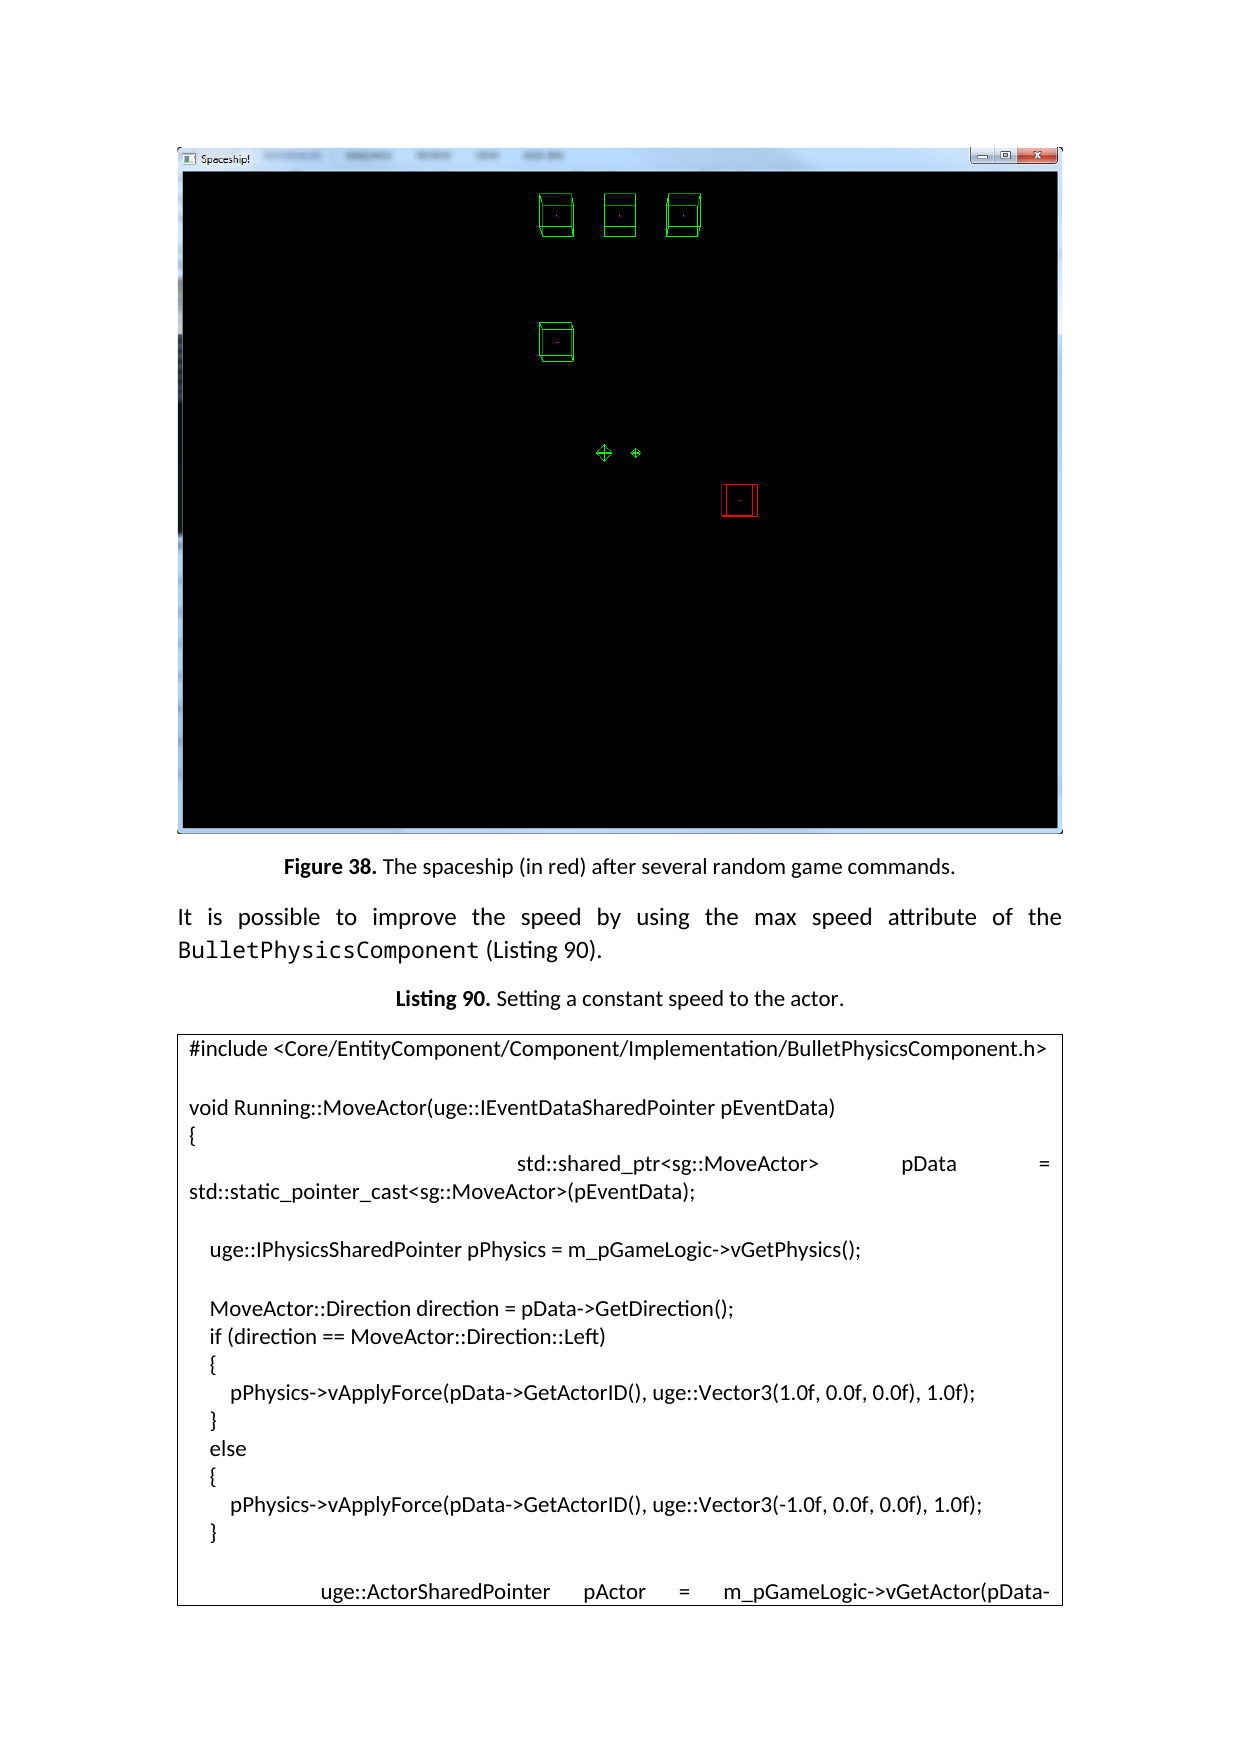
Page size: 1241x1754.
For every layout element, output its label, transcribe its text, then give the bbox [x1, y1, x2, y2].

text Listing 90. Setting a constant speed to the actor. [177, 984, 1063, 1013]
text Figure 38. The spaceship (in red) after several random game commands. [177, 852, 1063, 880]
text It is possible to improve the speed by using the max speed attribute of the BulletPhysicsComponent (Listing 90). [177, 901, 1063, 965]
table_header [178, 1035, 1062, 1605]
picture [177, 147, 1063, 834]
